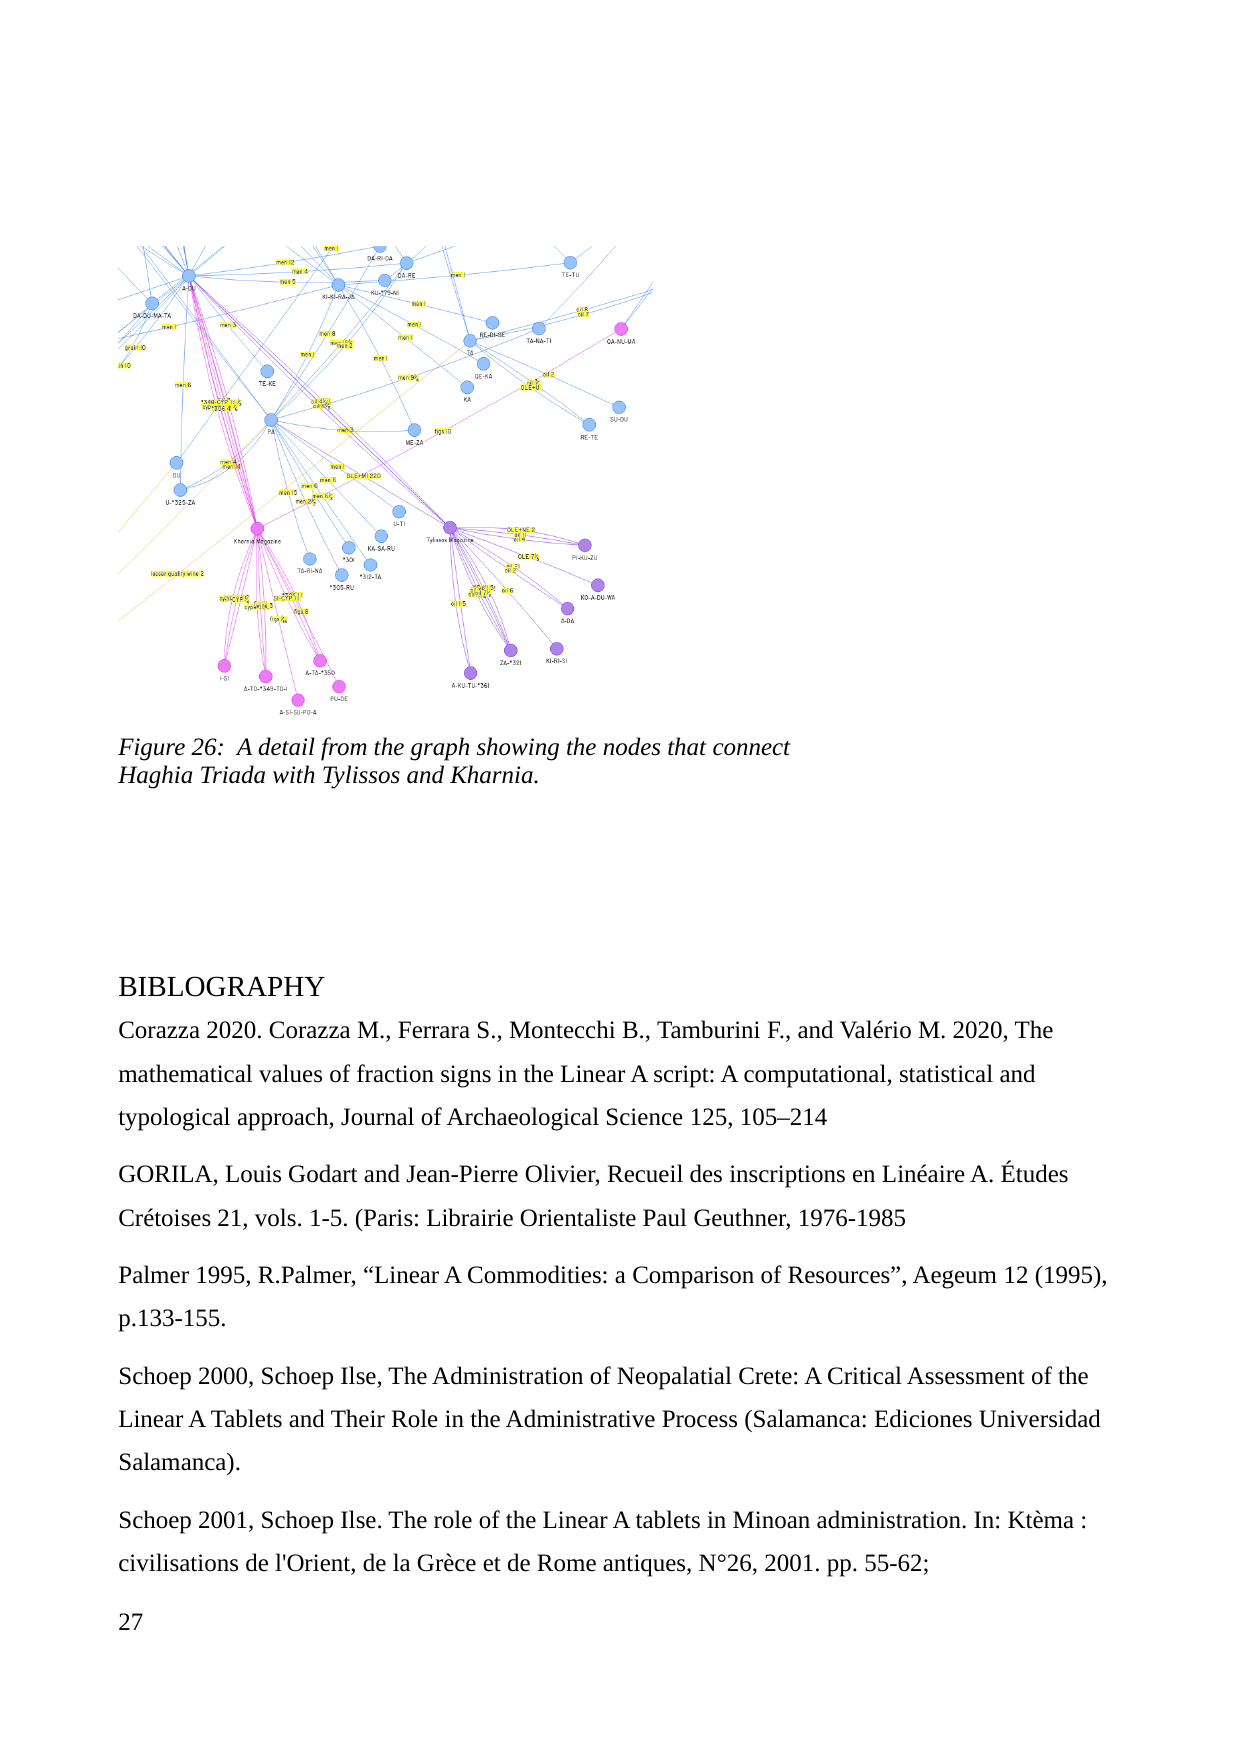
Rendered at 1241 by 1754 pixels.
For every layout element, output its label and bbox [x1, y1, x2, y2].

picture [118, 246, 653, 720]
